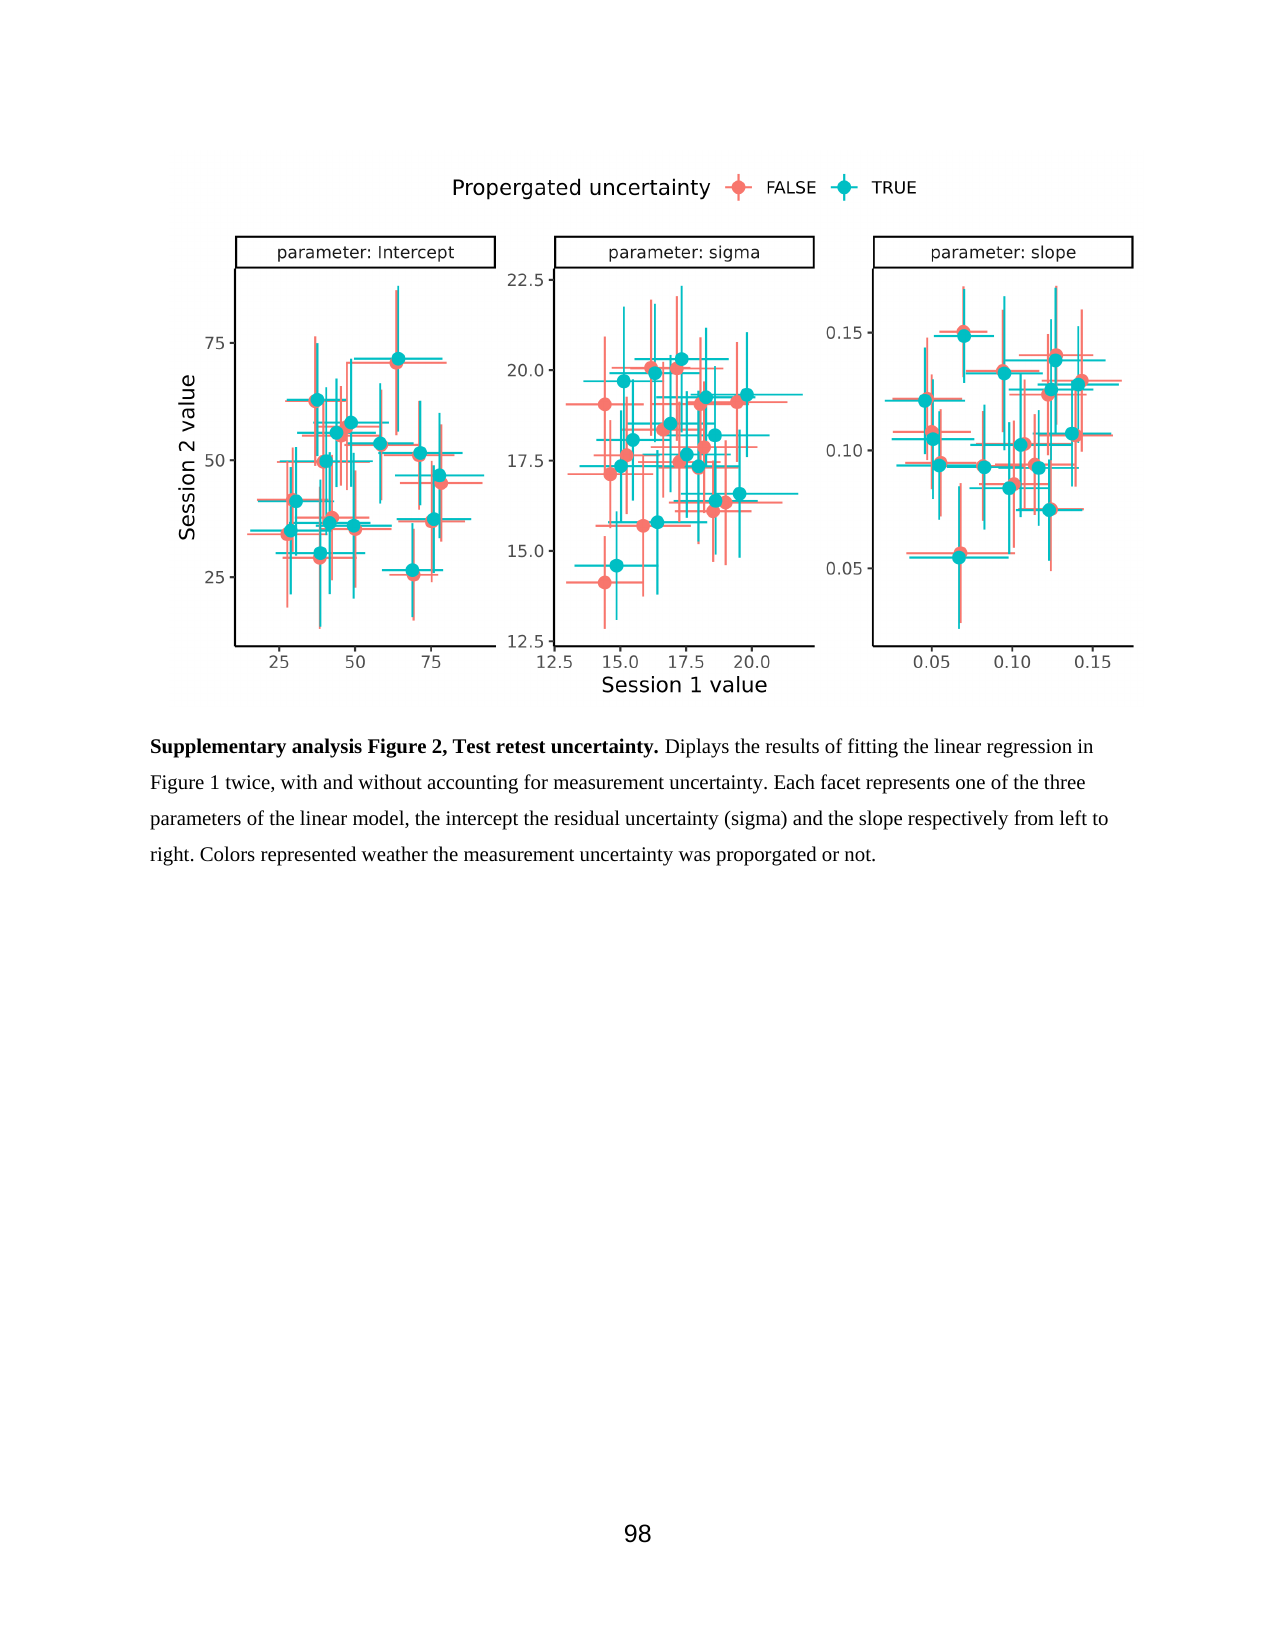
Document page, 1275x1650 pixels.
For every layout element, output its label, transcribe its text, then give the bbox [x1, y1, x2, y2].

picture [168, 150, 1144, 707]
text Supplementary analysis Figure 2, Test retest uncertainty. Diplays the results of fitting the linear regression in Figure 1 twice, with and without accounting for measurement uncertainty. Each facet represents one of the three parameters of the linear model, the intercept the residual uncertainty (sigma) and the slope respectively from left to right. Colors represented weather the measurement uncertainty was proporgated or not. [150, 734, 1125, 866]
